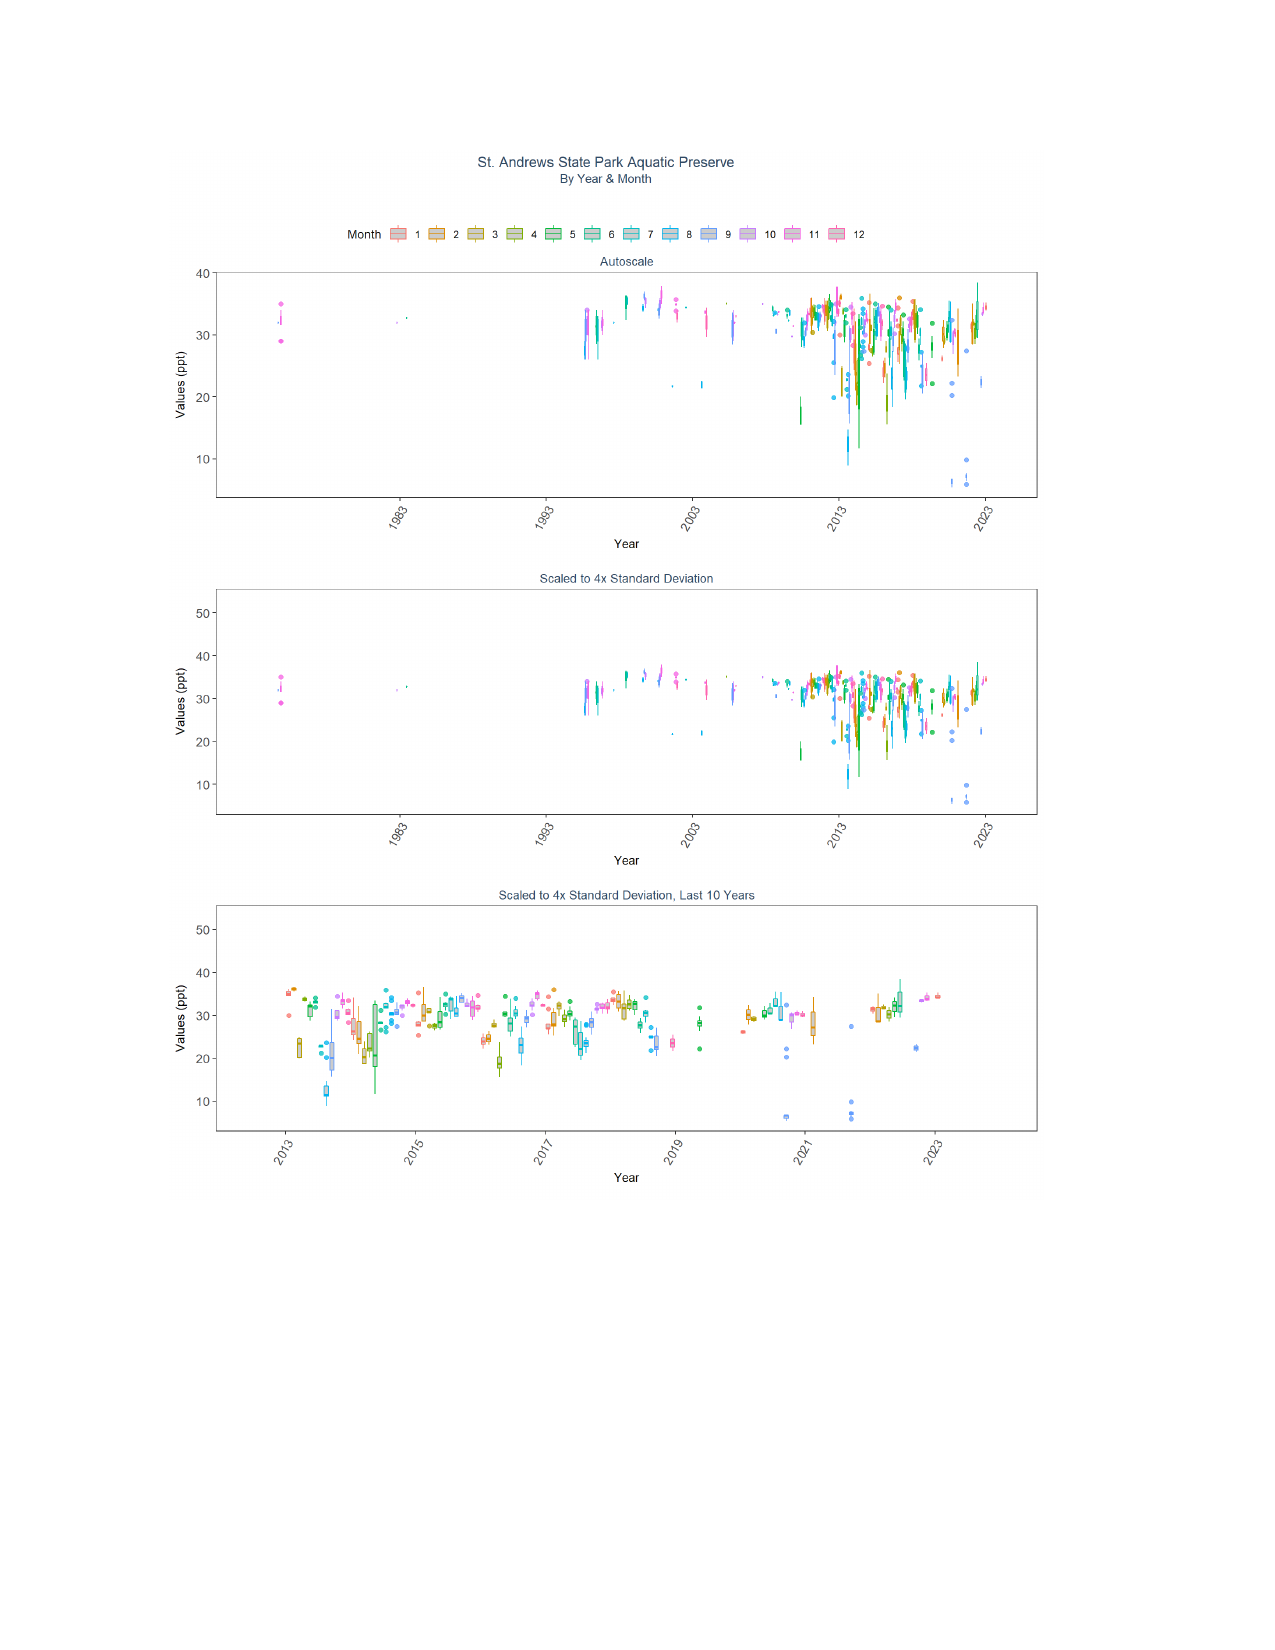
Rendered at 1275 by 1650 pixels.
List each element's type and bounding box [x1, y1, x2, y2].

picture [168, 150, 1044, 1200]
